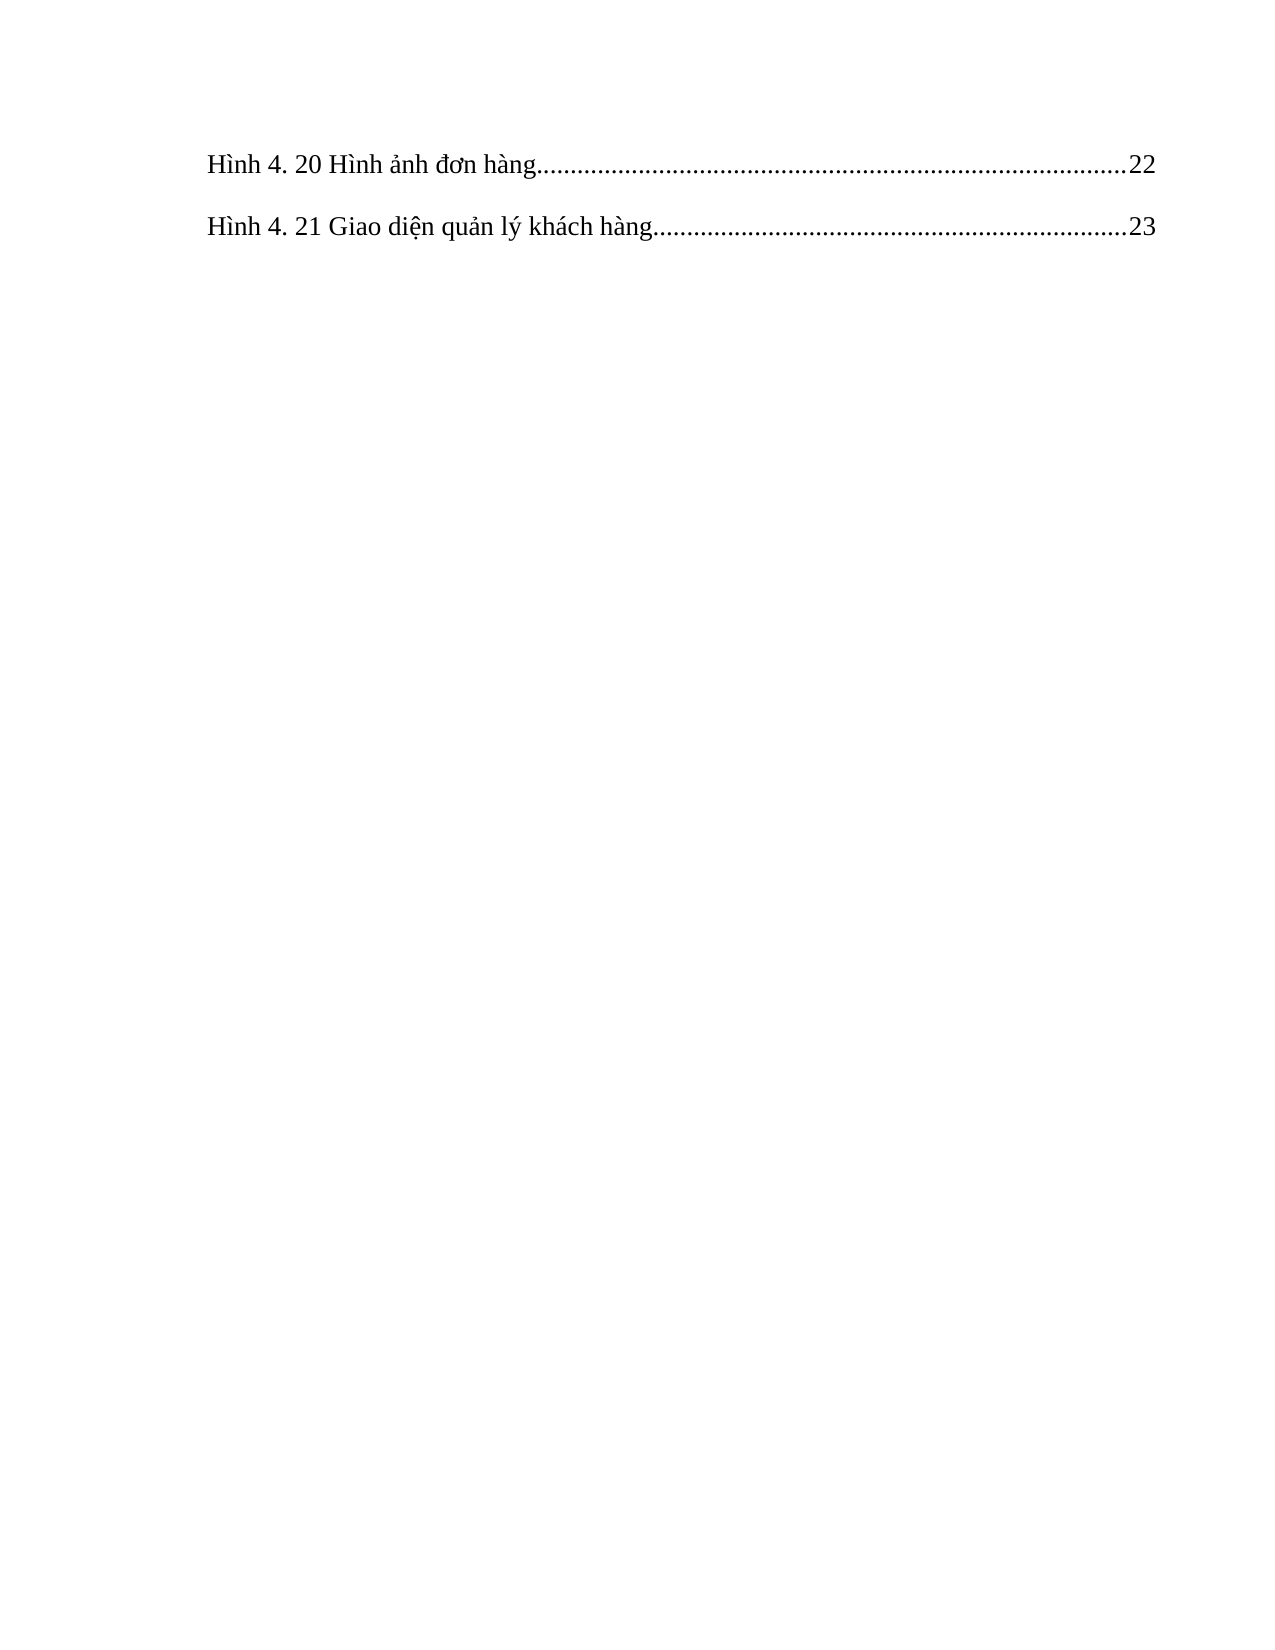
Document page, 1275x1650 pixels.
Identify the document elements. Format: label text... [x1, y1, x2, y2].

text Hình 4. 20 Hình ảnh đơn hàng 22 [207, 148, 1157, 179]
text Hình 4. 21 Giao diện quản lý khách hàng 23 [207, 210, 1157, 241]
